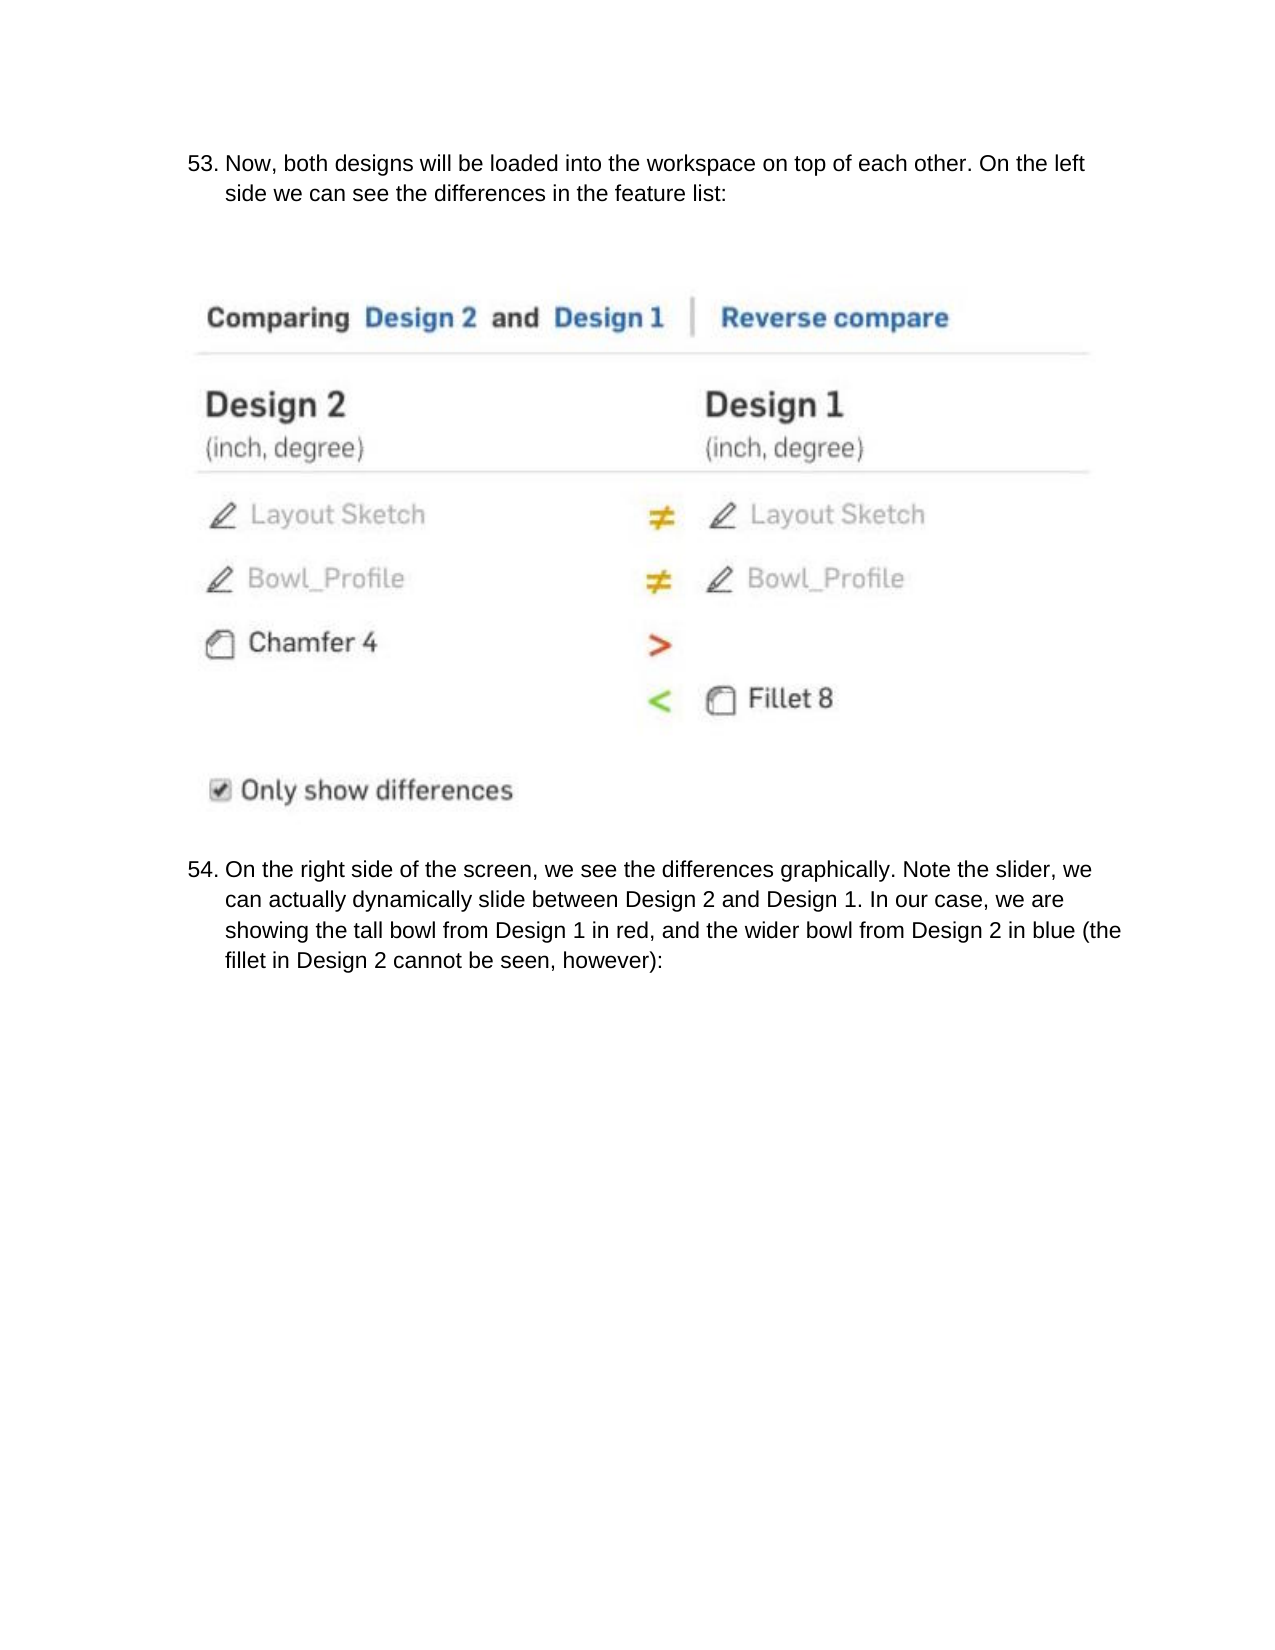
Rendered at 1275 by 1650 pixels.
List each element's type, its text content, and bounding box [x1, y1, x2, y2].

picture [160, 274, 1115, 852]
list Now, both designs will be loaded into the workspace on top of each other. On the left side we can see the differences in the feature list: [187, 150, 1125, 207]
list On the right side of the screen, we see the differences graphically. Note the slider, we can actually dynamically slide between Design 2 and Design 1. In our case, we are showing the tall bowl from Design 1 in red, and the wider bowl from Design 2 in blue (the fillet in Design 2 cannot be seen, however): [187, 856, 1125, 973]
